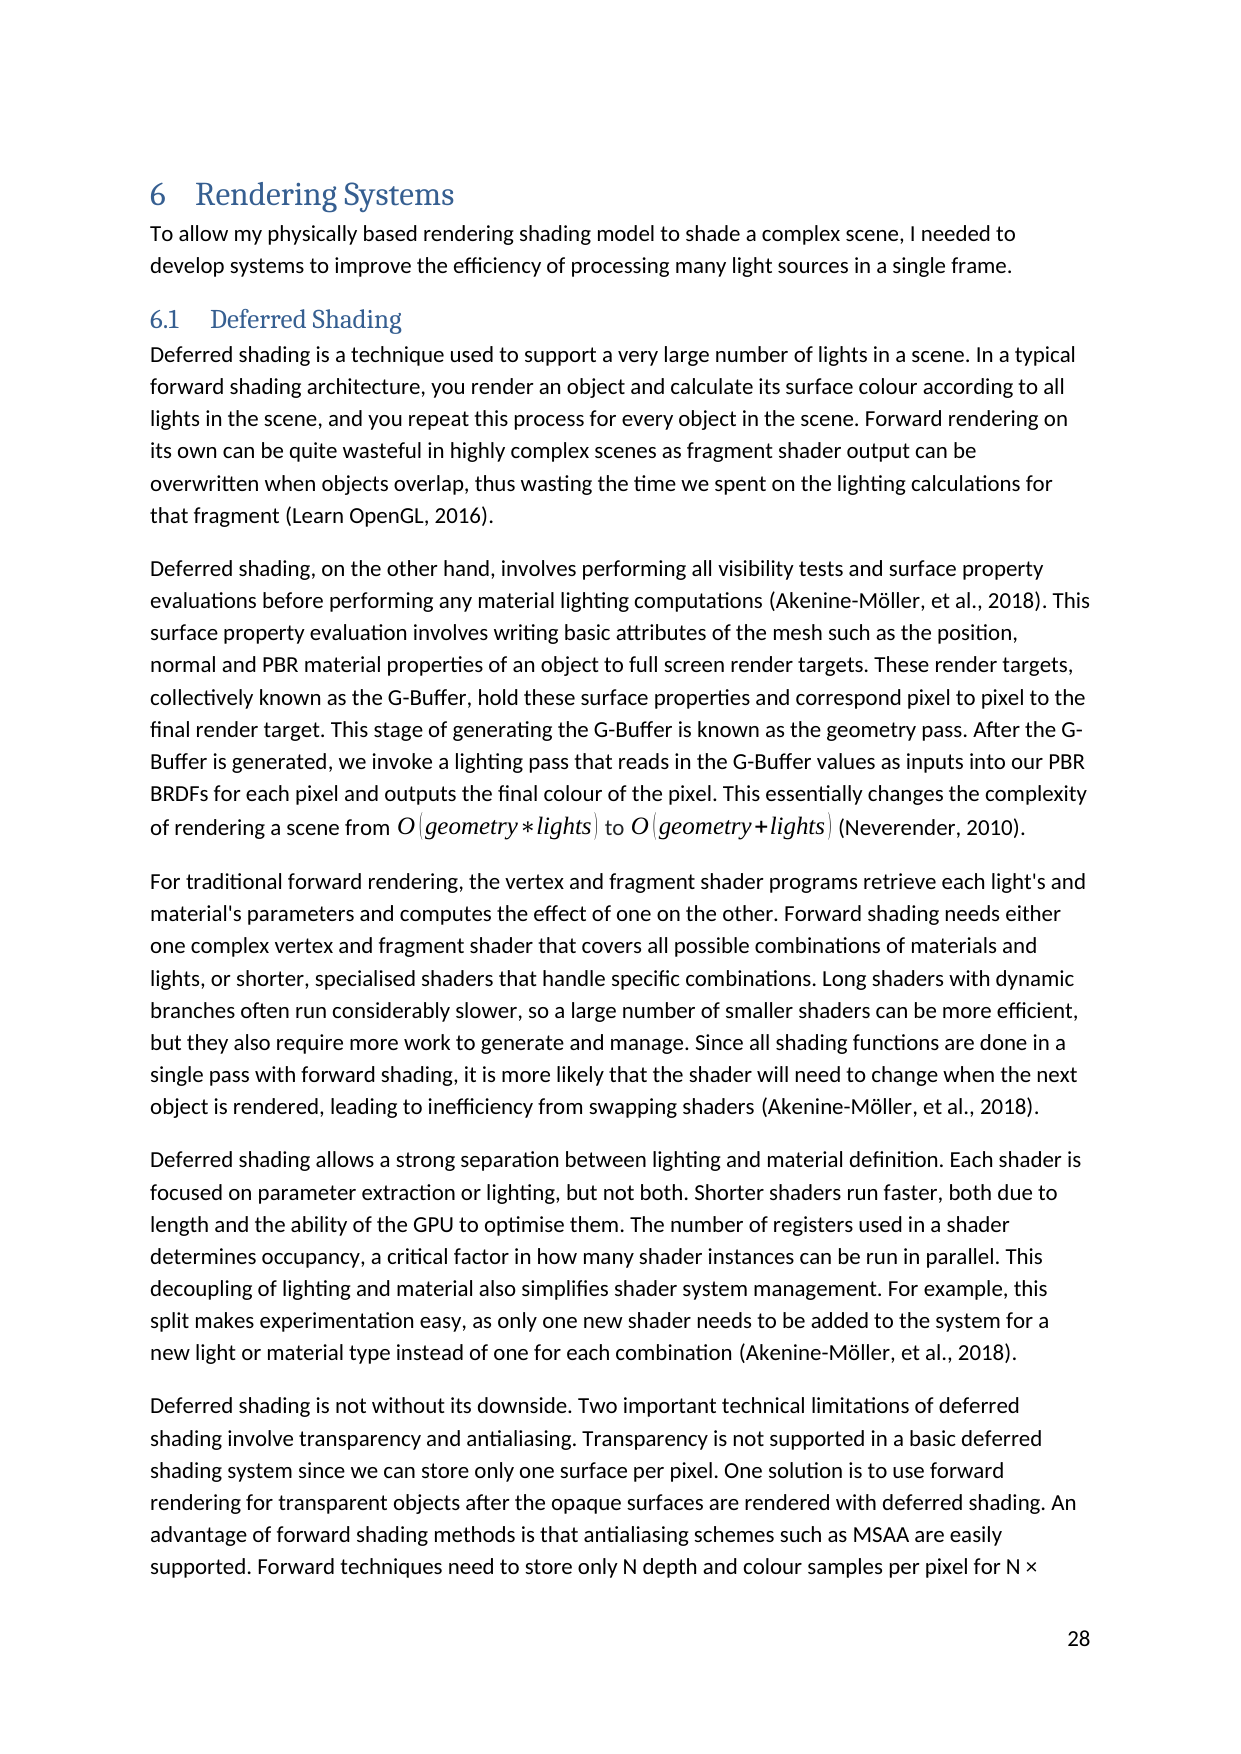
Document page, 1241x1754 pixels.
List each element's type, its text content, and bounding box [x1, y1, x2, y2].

text Deferred shading is a technique used to support a very large number of lights in a scene. In a typical forward shading architecture, you render an object and calculate its surface colour according to all lights in the scene, and you repeat this process for every object in the scene. Forward rendering on its own can be quite wasteful in highly complex scenes as fragment shader output can be overwritten when objects overlap, thus wasting the time we spent on the lighting calculations for that fragment . [150, 340, 1090, 529]
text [150, 1392, 1090, 1581]
subtitle Rendering Systems [150, 175, 1090, 213]
subtitle Deferred Shading [150, 304, 1090, 335]
text Deferred shading, on the other hand, involves performing all visibility tests and surface property evaluations before performing any material lighting computations . This surface property evaluation involves writing basic attributes of the mesh such as the position, normal and PBR material properties of an object to full screen render targets. These render targets, collectively known as the G-Buffer, hold these surface properties and correspond pixel to pixel to the final render target. This stage of generating the G-Buffer is known as the geometry pass. After the G-Buffer is generated, we invoke a lighting pass that reads in the G-Buffer values as inputs into our PBR BRDFs for each pixel and outputs the final colour of the pixel. This essentially changes the complexity of rendering a scene from to . [150, 554, 1090, 842]
text To allow my physically based rendering shading model to shade a complex scene, I needed to develop systems to improve the efficiency of processing many light sources in a single frame. [150, 219, 1090, 279]
text For traditional forward rendering, the vertex and fragment shader programs retrieve each light's and material's parameters and computes the effect of one on the other. Forward shading needs either one complex vertex and fragment shader that covers all possible combinations of materials and lights, or shorter, specialised shaders that handle specific combinations. Long shaders with dynamic branches often run considerably slower, so a large number of smaller shaders can be more efficient, but they also require more work to generate and manage. Since all shading functions are done in a single pass with forward shading, it is more likely that the shader will need to change when the next object is rendered, leading to inefficiency from swapping shaders . [150, 867, 1090, 1120]
text Deferred shading allows a strong separation between lighting and material definition. Each shader is focused on parameter extraction or lighting, but not both. Shorter shaders run faster, both due to length and the ability of the GPU to optimise them. The number of registers used in a shader determines occupancy, a critical factor in how many shader instances can be run in parallel. This decoupling of lighting and material also simplifies shader system management. For example, this split makes experimentation easy, as only one new shader needs to be added to the system for a new light or material type instead of one for each combination . [150, 1145, 1090, 1367]
